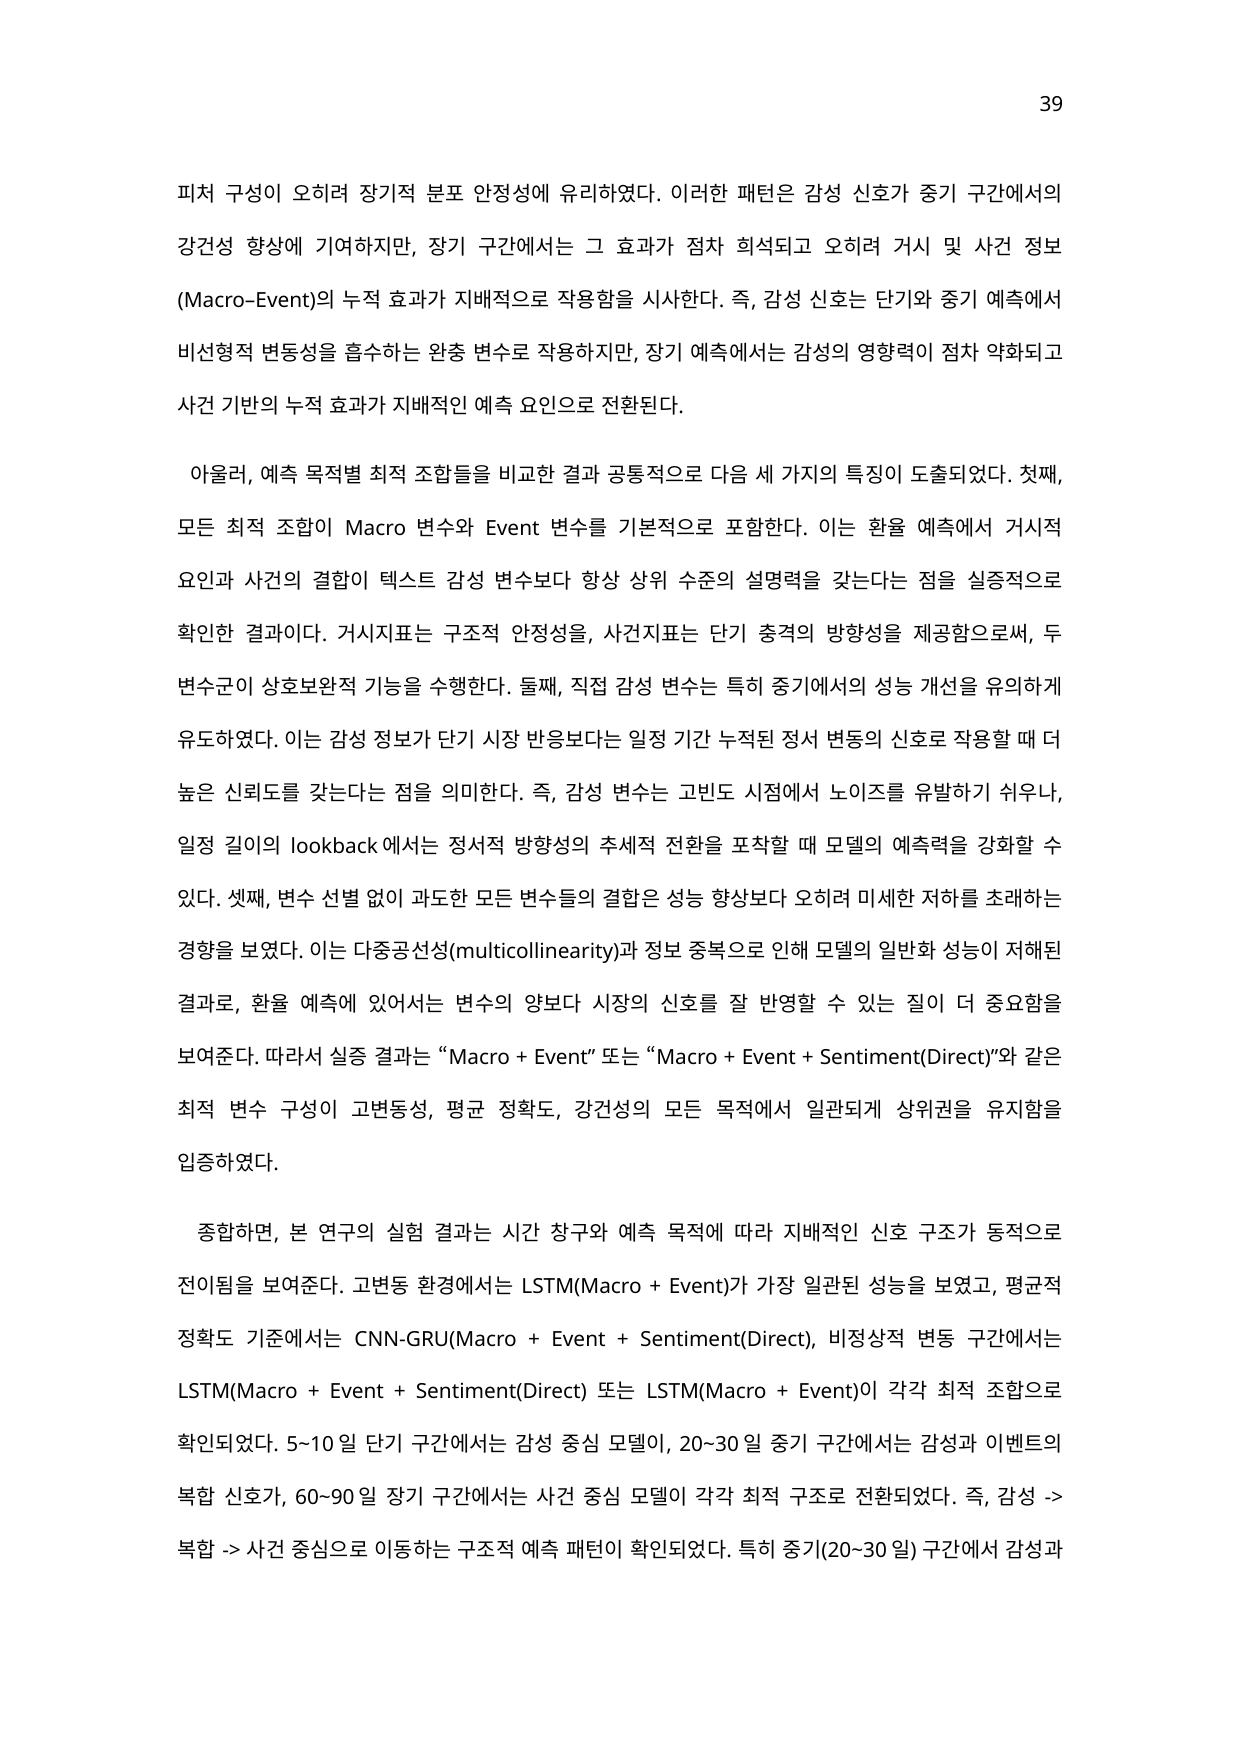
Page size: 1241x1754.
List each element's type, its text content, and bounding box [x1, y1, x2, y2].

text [177, 1216, 1063, 1564]
text 아울러, 예측 목적별 최적 조합들을 비교한 결과 공통적으로 다음 세 가지의 특징이 도출되었다. 첫째, 모든 최적 조합이 Macro 변수와 Event 변수를 기본적으로 포함한다. 이는 환율 예측에서 거시적 요인과 사건의 결합이 텍스트 감성 변수보다 항상 상위 수준의 설명력을 갖는다는 점을 실증적으로 확인한 결과이다. 거시지표는 구조적 안정성을, 사건지표는 단기 충격의 방향성을 제공함으로써, 두 변수군이 상호보완적 기능을 수행한다. 둘째, 직접 감성 변수는 특히 중기에서의 성능 개선을 유의하게 유도하였다. 이는 감성 정보가 단기 시장 반응보다는 일정 기간 누적된 정서 변동의 신호로 작용할 때 더 높은 신뢰도를 갖는다는 점을 의미한다. 즉, 감성 변수는 고빈도 시점에서 노이즈를 유발하기 쉬우나, 일정 길이의 lookback에서는 정서적 방향성의 추세적 전환을 포착할 때 모델의 예측력을 강화할 수 있다. 셋째, 변수 선별 없이 과도한 모든 변수들의 결합은 성능 향상보다 오히려 미세한 저하를 초래하는 경향을 보였다. 이는 다중공선성(multicollinearity)과 정보 중복으로 인해 모델의 일반화 성능이 저해된 결과로, 환율 예측에 있어서는 변수의 양보다 시장의 신호를 잘 반영할 수 있는 질이 더 중요함을 보여준다. 따라서 실증 결과는 “Macro + Event” 또는 “Macro + Event + Sentiment(Direct)”와 같은 최적 변수 구성이 고변동성, 평균 정확도, 강건성의 모든 목적에서 일관되게 상위권을 유지함을 입증하였다. [177, 458, 1063, 1177]
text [177, 177, 1063, 419]
